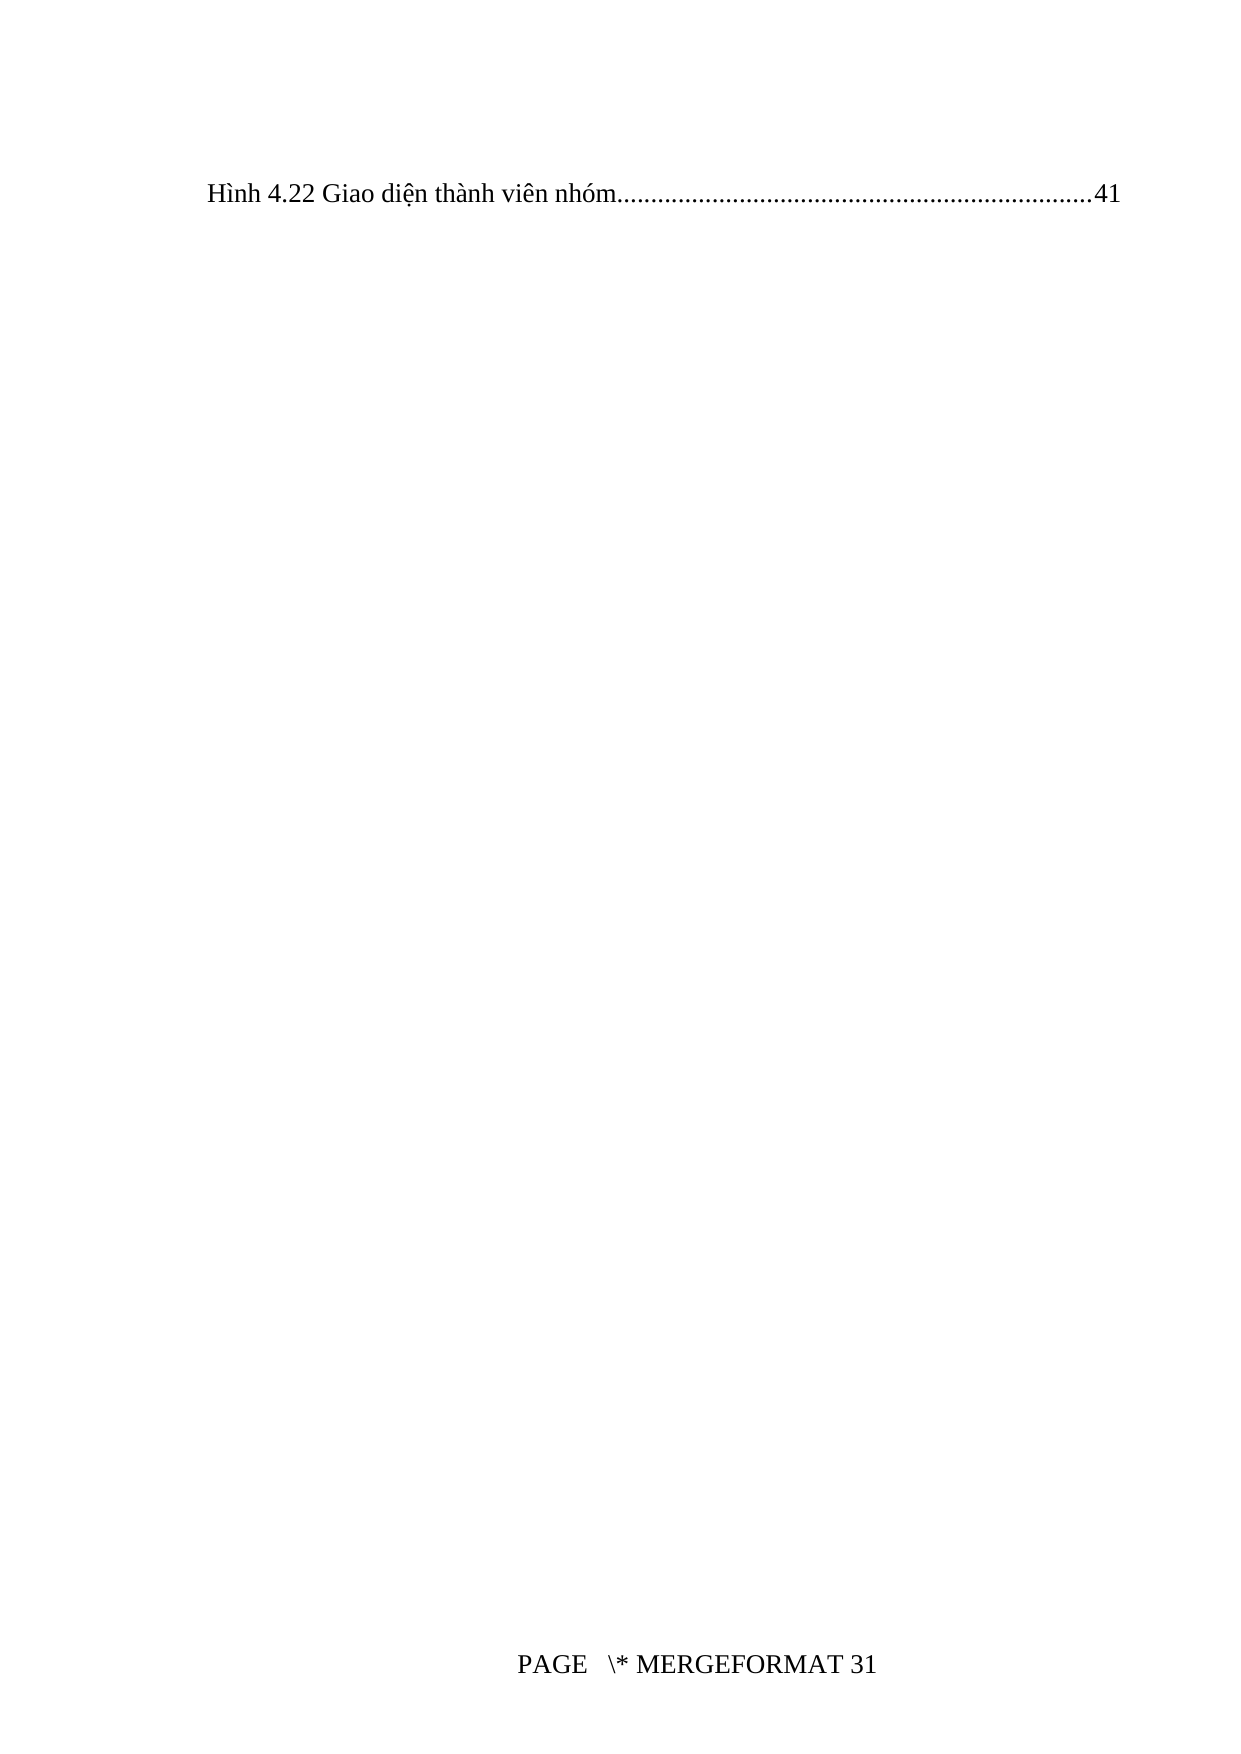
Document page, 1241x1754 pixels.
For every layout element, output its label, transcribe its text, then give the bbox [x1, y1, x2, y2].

text Hình 4.22 Giao diện thành viên nhóm 41 [207, 177, 1122, 208]
